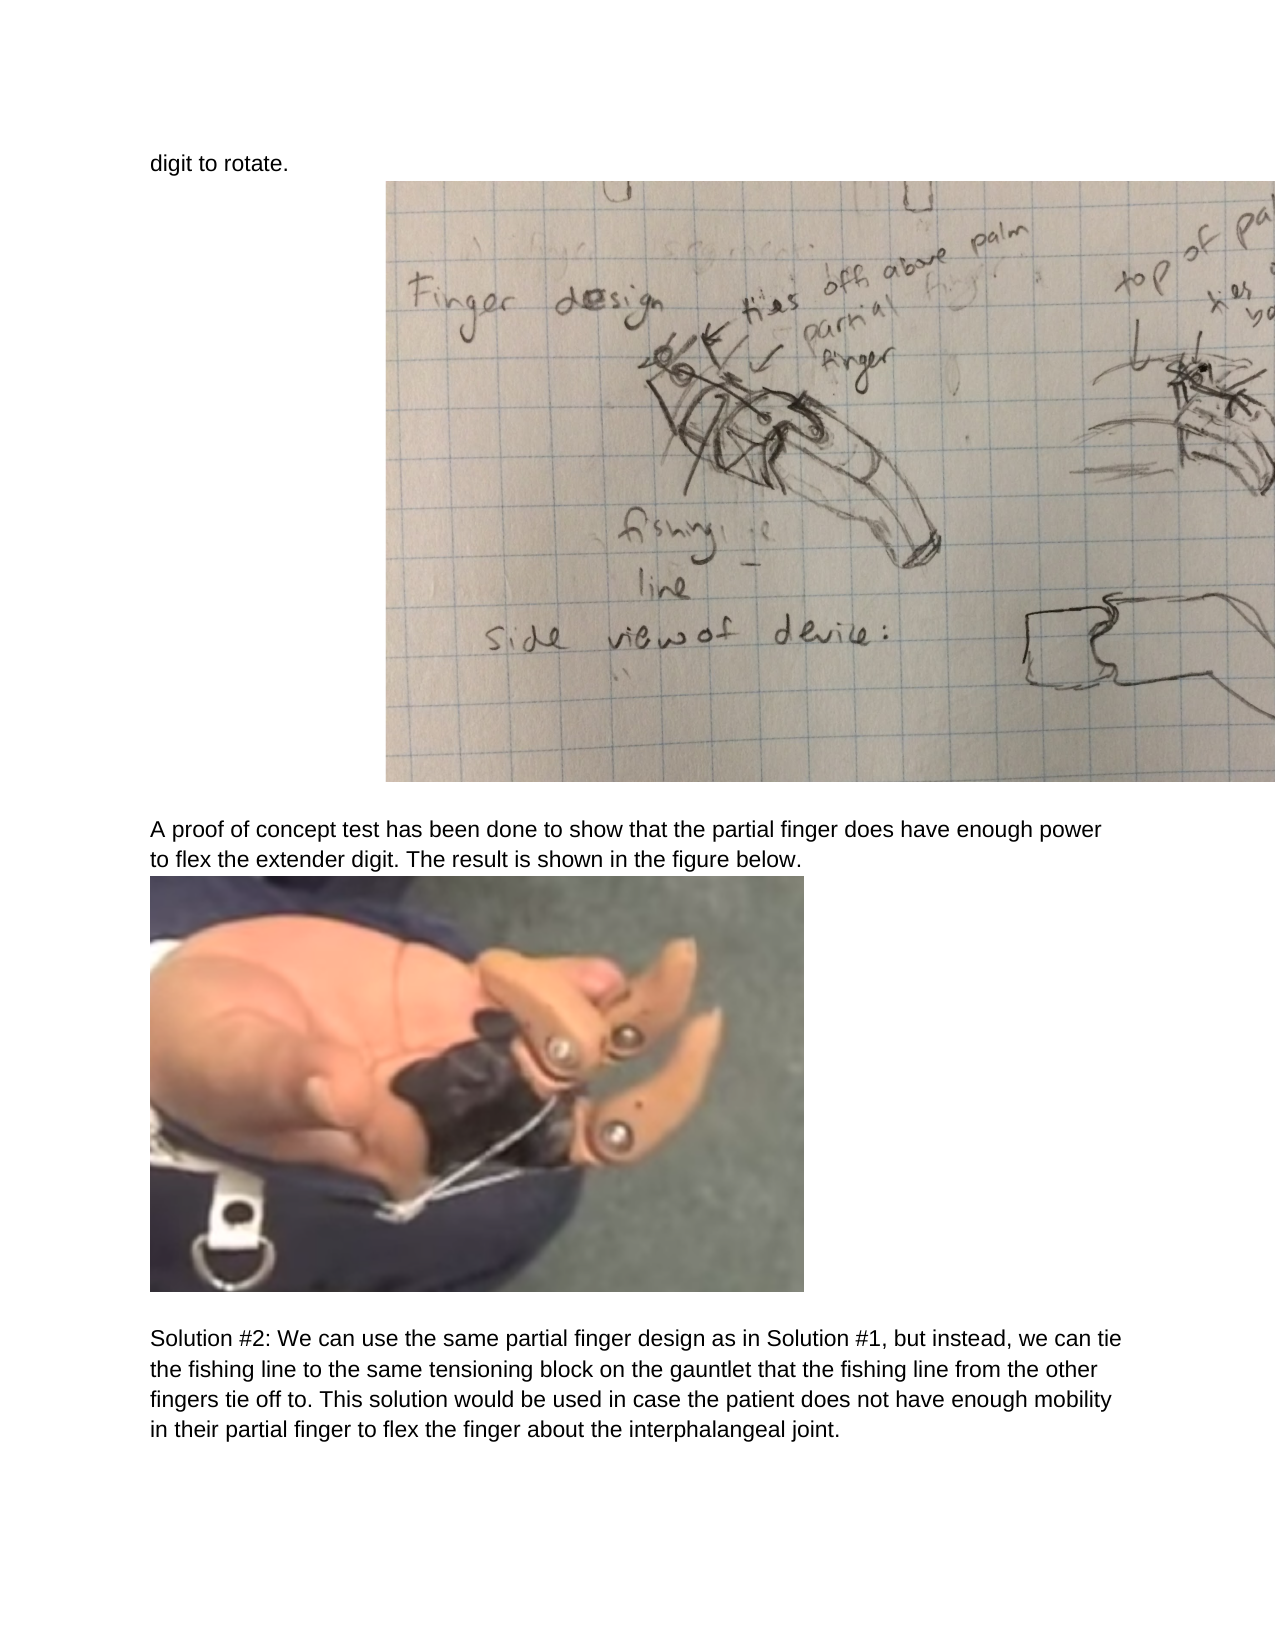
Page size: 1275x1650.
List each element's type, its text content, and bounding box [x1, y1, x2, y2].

text A proof of concept test has been done to show that the partial finger does have enough power to flex the extender digit. The result is shown in the figure below. [150, 816, 1125, 872]
text Solution #2: We can use the same partial finger design as in Solution #1, but instead, we can tie the fishing line to the same tensioning block on the gauntlet that the fishing line from the other fingers tie off to. This solution would be used in case the patient does not have enough mobility in their partial finger to flex the finger about the interphalangeal joint. [150, 1325, 1125, 1442]
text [150, 150, 1125, 782]
picture [386, 181, 1275, 782]
picture [150, 876, 804, 1292]
